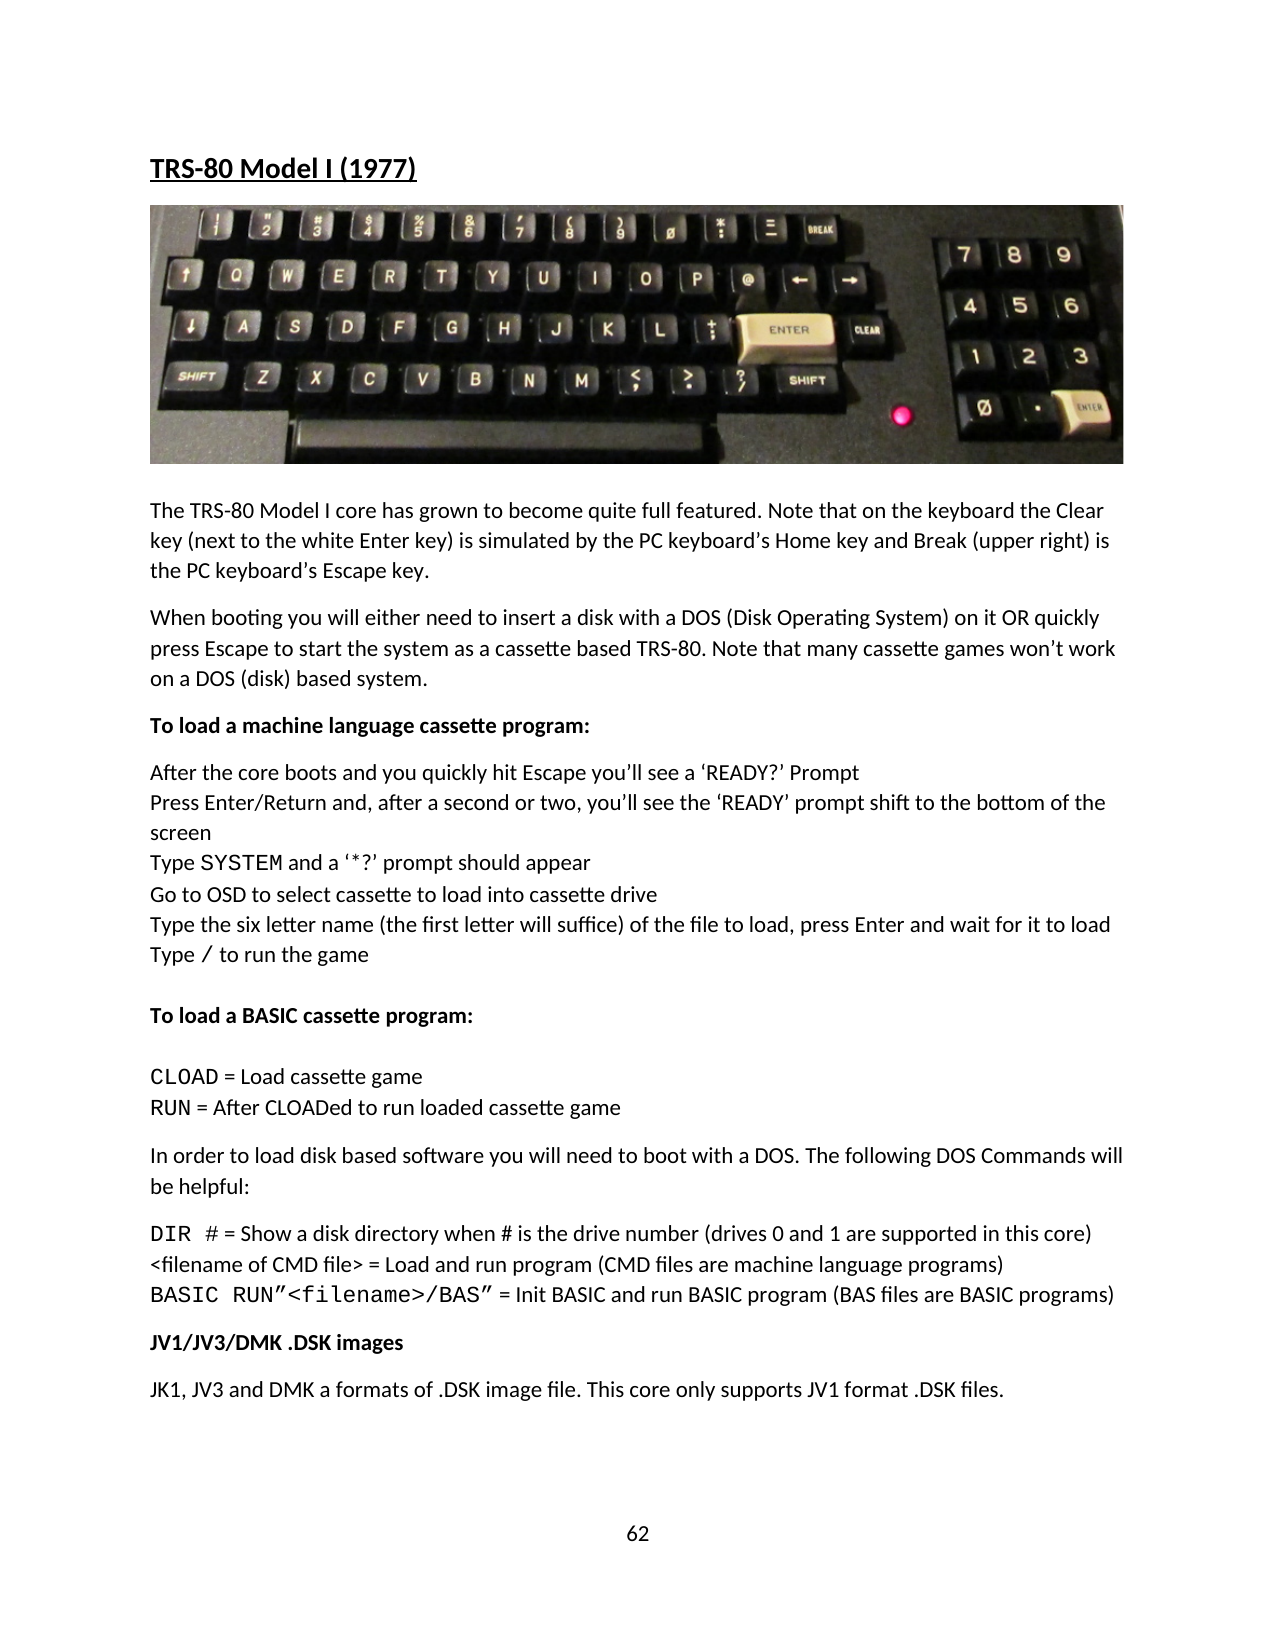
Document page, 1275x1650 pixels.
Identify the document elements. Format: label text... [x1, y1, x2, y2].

text DIR # = Show a disk directory when # is the drive number (drives 0 and 1 are supported in this core) <filename of CMD file> = Load and run program (CMD files are machine language programs) BASIC RUN”<filename>/BAS” = Init BASIC and run BASIC program (BAS files are BASIC programs) [150, 1219, 1125, 1309]
text JV1/JV3/DMK .DSK images [150, 1328, 1125, 1356]
text To load a machine language cassette program: [150, 711, 1125, 739]
text In order to load disk based software you will need to boot with a DOS. The following DOS Commands will be helpful: [150, 1142, 1125, 1200]
picture [150, 205, 1124, 464]
text TRS-80 Model I (1977) [150, 150, 1125, 186]
text JK1, JV3 and DMK a formats of .DSK image file. This core only supports JV1 format .DSK files. [150, 1375, 1125, 1433]
text After the core boots and you quickly hit Escape you’ll see a ‘READY?’ Prompt Press Enter/Return and, after a second or two, you’ll see the ‘READY’ prompt shift to the bottom of the screen Type SYSTEM and a ‘*?’ prompt should appear Go to OSD to select cassette to load into cassette drive Type the six letter name (the first letter will suffice) of the file to load, press Enter and wait for it to load Type / to run the game To load a BASIC cassette program: CLOAD = Load cassette game RUN = After CLOADed to run loaded cassette game [150, 758, 1125, 1123]
text When booting you will either need to insert a disk with a DOS (Disk Operating System) on it OR quickly press Escape to start the system as a cassette based TRS-80. Note that many cassette games won’t work on a DOS (disk) based system. [150, 603, 1125, 692]
